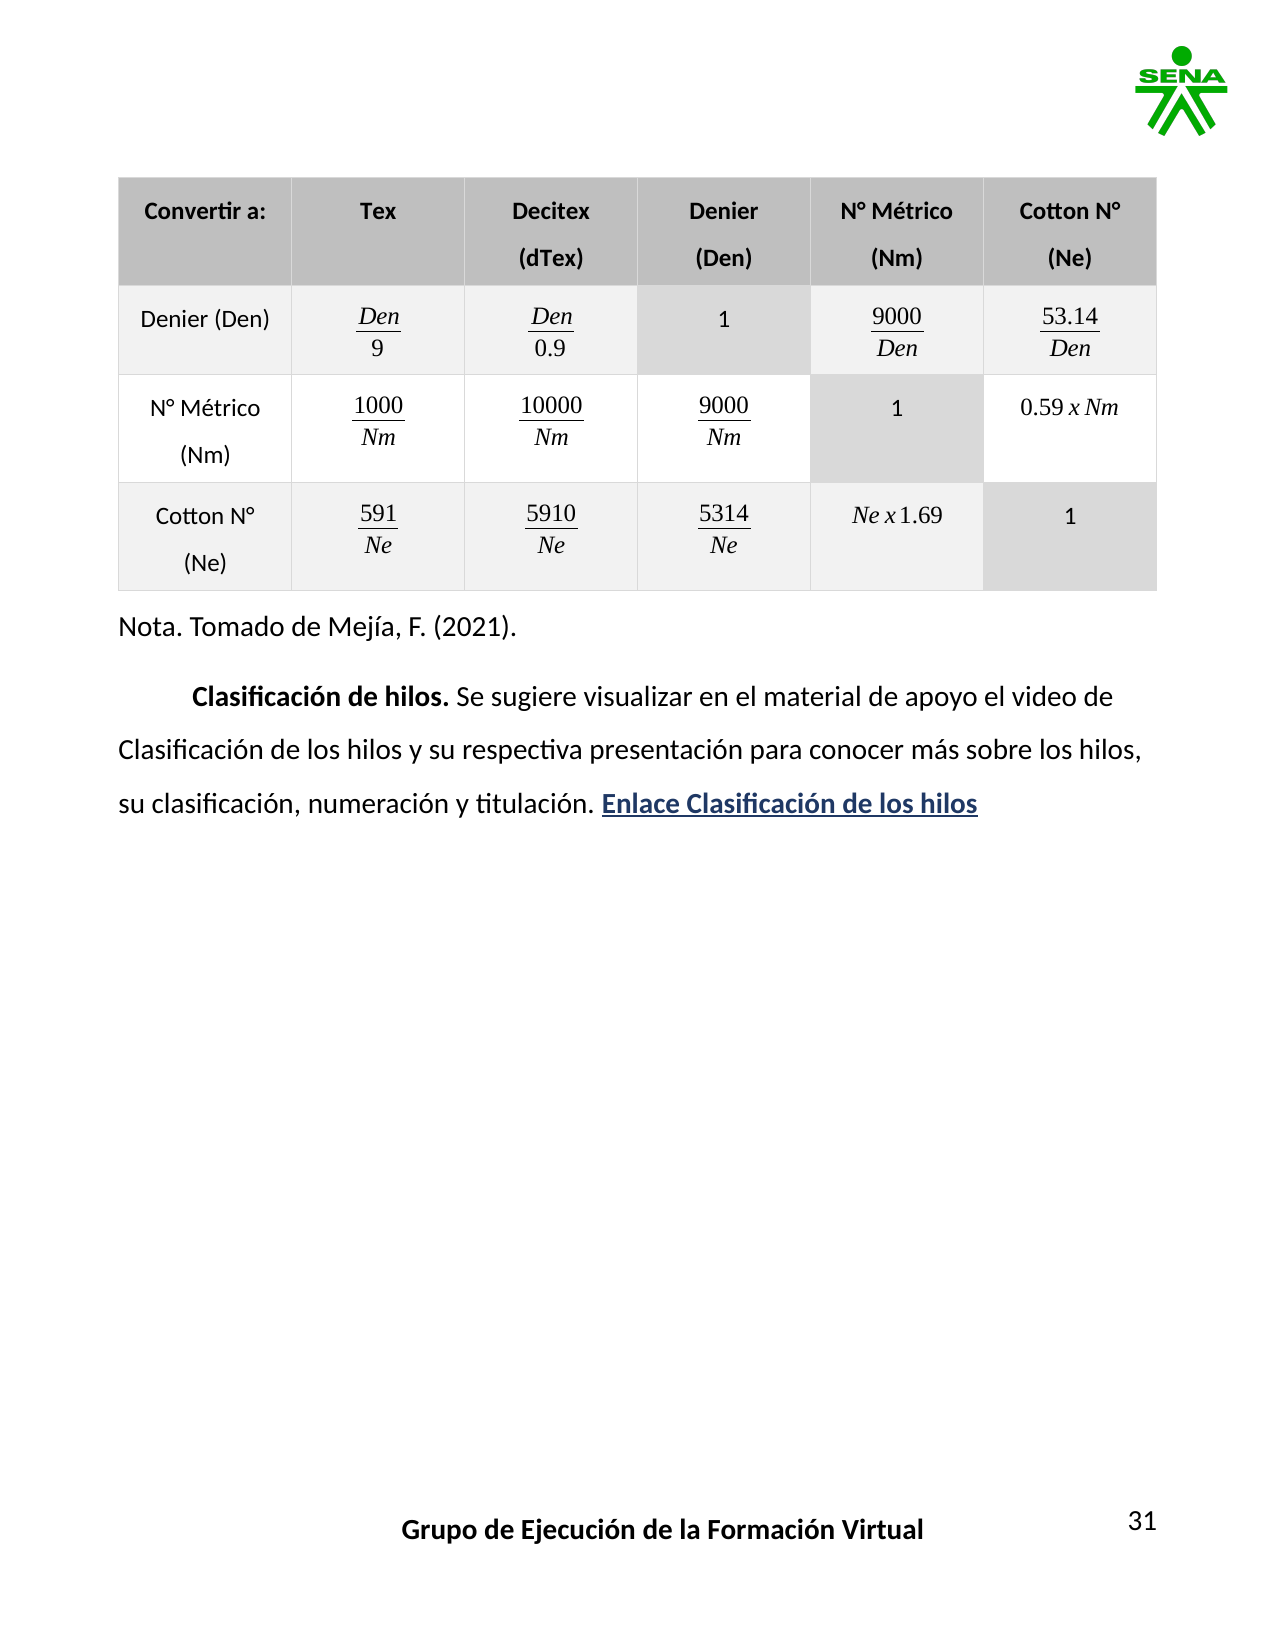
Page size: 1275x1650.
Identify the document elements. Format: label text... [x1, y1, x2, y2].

table_cell [984, 286, 1156, 374]
table_cell [292, 483, 464, 590]
table_cell [292, 375, 464, 482]
table_cell [465, 286, 637, 374]
table_header Denier (Den) [638, 178, 810, 285]
text Nota. Tomado de Mejía, F. (2021). [118, 608, 1157, 643]
table_header Cotton N° (Ne) [984, 178, 1156, 285]
table_cell Denier (Den) [119, 286, 291, 374]
table_cell [984, 375, 1156, 482]
table_header Convertir a: [119, 178, 291, 285]
table_cell [638, 375, 810, 482]
table_cell [292, 286, 464, 374]
table_cell 1 [984, 483, 1156, 590]
table_header Tex [292, 178, 464, 285]
table_cell [638, 483, 810, 590]
table_header N° Métrico (Nm) [811, 178, 983, 285]
table_cell [465, 483, 637, 590]
table_header Decitex (dTex) [465, 178, 637, 285]
table_cell [465, 375, 637, 482]
table_cell Cotton N° (Ne) [119, 483, 291, 590]
text Clasificación de hilos. Se sugiere visualizar en el material de apoyo el video de Clasificación de los hilos y su respectiva presentación para conocer más sobre los hilos, su clasificación, numeración y titulación. Enlace Clasificación de los hilos [118, 678, 1157, 820]
table_cell [811, 483, 983, 590]
table_cell 1 [811, 375, 983, 482]
table_cell N° Métrico (Nm) [119, 375, 291, 482]
table_cell 1 [638, 286, 810, 374]
picture [1135, 46, 1228, 136]
table_cell [811, 286, 983, 374]
